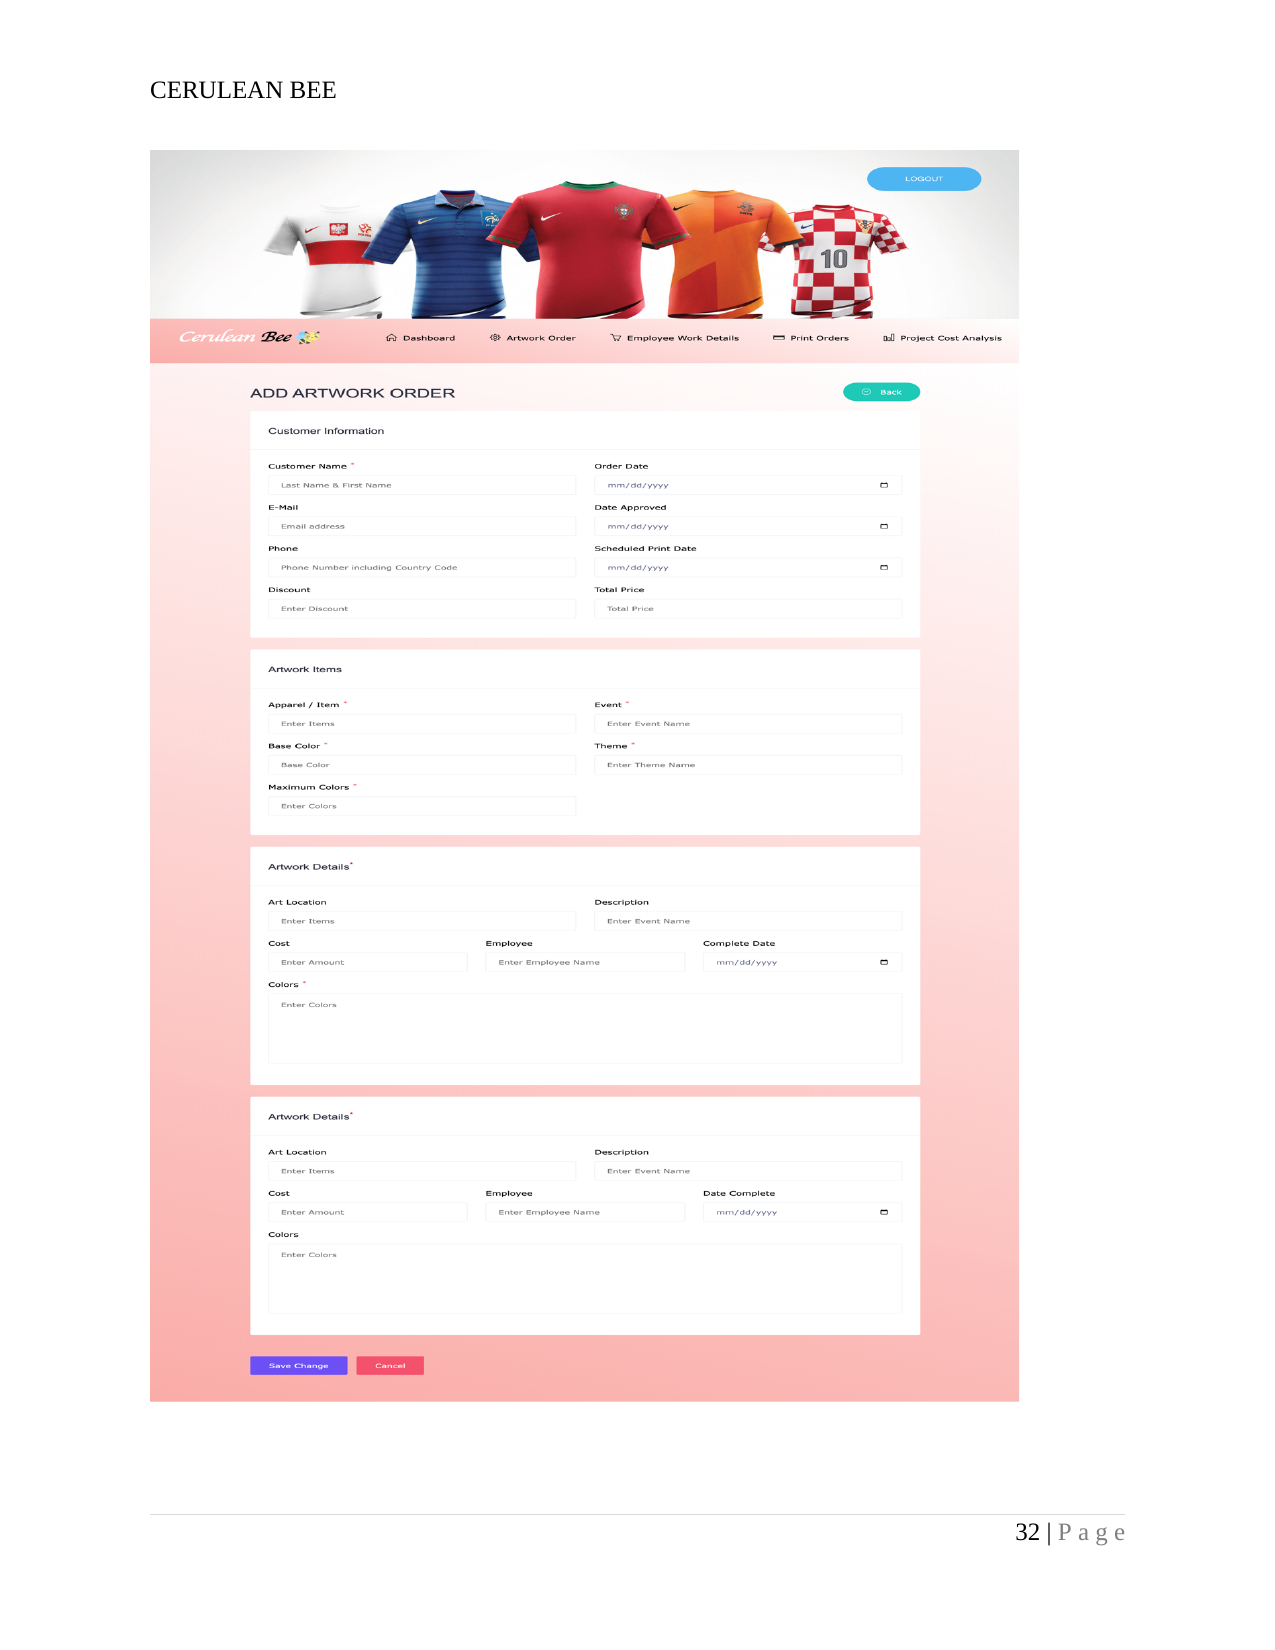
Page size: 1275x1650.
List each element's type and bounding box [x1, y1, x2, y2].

picture [150, 150, 1020, 1402]
